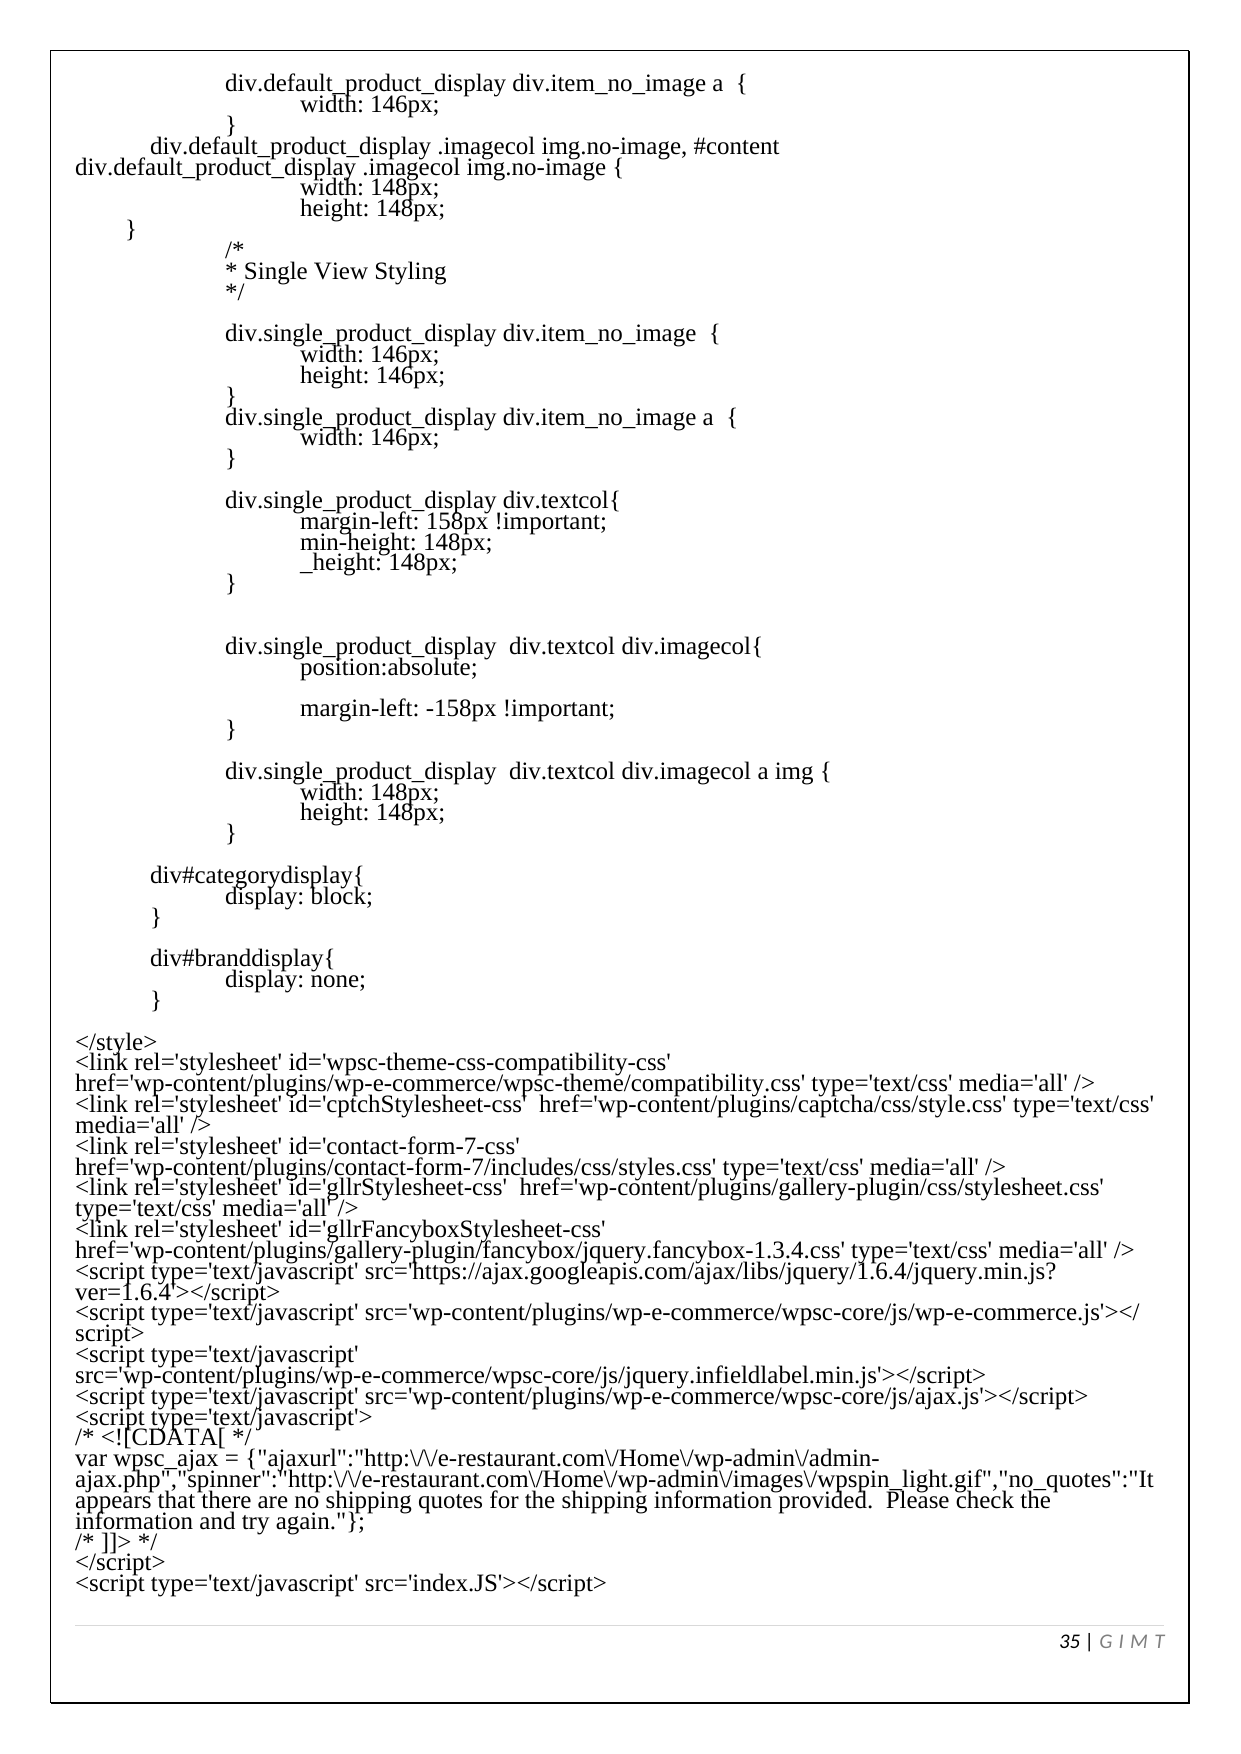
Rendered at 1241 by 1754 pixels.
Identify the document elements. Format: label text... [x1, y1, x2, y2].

text position:absolute; [75, 658, 1164, 679]
text } [75, 450, 1164, 471]
text <script type='text/javascript' src='wp-content/plugins/wp-e-commerce/wpsc-core/js/jquery.infieldlabel.min.js'></script> [75, 1346, 1164, 1387]
text div.single_product_display div.item_no_image a { [303, 408, 1164, 429]
text margin-left: -158px !important; [75, 700, 1164, 721]
text <script type='text/javascript' src='wp-content/plugins/wp-e-commerce/wpsc-core/js/ajax.js'></script> [75, 1387, 1164, 1408]
text display: none; [75, 971, 1164, 992]
text div#categorydisplay{ [75, 867, 1164, 887]
text div.single_product_display div.textcol{ [303, 492, 1164, 512]
text div.default_product_display div.item_no_image a { [75, 75, 1164, 96]
text <link rel='stylesheet' id='cptchStylesheet-css' href='wp-content/plugins/captcha/css/style.css' type='text/css' media='all' /> [75, 1096, 1164, 1137]
text min-height: 148px; [75, 533, 1164, 554]
text */ [75, 283, 1164, 304]
text width: 148px; [75, 179, 1164, 200]
text div.single_product_display div.textcol div.imagecol a img { [303, 762, 1164, 783]
text </style> [75, 1033, 1164, 1054]
text <link rel='stylesheet' id='contact-form-7-css' href='wp-content/plugins/contact-form-7/includes/css/styles.css' type='text/css' media='all' /> [75, 1137, 1164, 1179]
text height: 146px; [75, 367, 1164, 387]
text var wpsc_ajax = {"ajaxurl":"http:\/\/e-restaurant.com\/Home\/wp-admin\/admin-ajax.php","spinner":"http:\/\/e-restaurant.com\/Home\/wp-admin\/images\/wpspin_light.gif","no_quotes":"It appears that there are no shipping quotes for the shipping information provided. Please check the information and try again."}; [75, 1450, 1164, 1533]
text /* <![CDATA[ */ [75, 1429, 1164, 1450]
text } [75, 992, 1164, 1012]
text display: block; [75, 887, 1164, 908]
text width: 146px; [75, 429, 1164, 450]
text div.single_product_display div.textcol div.imagecol{ [75, 637, 306, 658]
text _height: 148px; [75, 554, 357, 575]
text width: 146px; [75, 346, 1164, 367]
text _height: 148px; [353, 554, 1164, 575]
text * Single View Styling [75, 262, 291, 283]
text } [75, 387, 1164, 408]
text <link rel='stylesheet' id='gllrFancyboxStylesheet-css' href='wp-content/plugins/gallery-plugin/fancybox/jquery.fancybox-1.3.4.css' type='text/css' media='all' /> [75, 1221, 1164, 1262]
text * Single View Styling [288, 262, 1164, 283]
text <script type='text/javascript'> [75, 1408, 1164, 1429]
text </script> [75, 1554, 1164, 1575]
text div.single_product_display div.item_no_image { [75, 325, 306, 346]
text div.single_product_display div.textcol{ [75, 492, 306, 512]
text } [75, 825, 1164, 846]
text } [75, 221, 1164, 242]
text width: 148px; [75, 783, 1164, 804]
text } [75, 721, 1164, 742]
text div#branddisplay{ [75, 950, 1164, 971]
text <script type='text/javascript' src='index.JS'></script> [75, 1575, 1164, 1596]
text <link rel='stylesheet' id='gllrStylesheet-css' href='wp-content/plugins/gallery-plugin/css/stylesheet.css' type='text/css' media='all' /> [75, 1179, 1164, 1221]
text width: 146px; [75, 96, 1164, 117]
text div.single_product_display div.item_no_image { [302, 325, 1164, 346]
text } [75, 117, 1164, 137]
text } [75, 575, 1164, 596]
text /* ]]> */ [75, 1533, 1164, 1554]
text div.single_product_display div.item_no_image a { [75, 408, 306, 429]
text } [75, 908, 1164, 929]
text <script type='text/javascript' src='https://ajax.googleapis.com/ajax/libs/jquery/1.6.4/jquery.min.js?ver=1.6.4'></script> [75, 1262, 1164, 1304]
text /* [75, 242, 1164, 262]
text height: 148px; [75, 200, 1164, 221]
text <link rel='stylesheet' id='wpsc-theme-css-compatibility-css' href='wp-content/plugins/wp-e-commerce/wpsc-theme/compatibility.css' type='text/css' media='all' /> [75, 1054, 1164, 1096]
text div.single_product_display div.textcol div.imagecol a img { [75, 762, 306, 783]
text div.single_product_display div.textcol div.imagecol{ [303, 637, 1164, 658]
text <script type='text/javascript' src='wp-content/plugins/wp-e-commerce/wpsc-core/js/wp-e-commerce.js'></script> [75, 1304, 1164, 1346]
text margin-left: 158px !important; [75, 512, 1164, 533]
text height: 148px; [75, 804, 1164, 825]
text div.default_product_display .imagecol img.no-image, #content div.default_product_display .imagecol img.no-image { [75, 137, 1164, 179]
